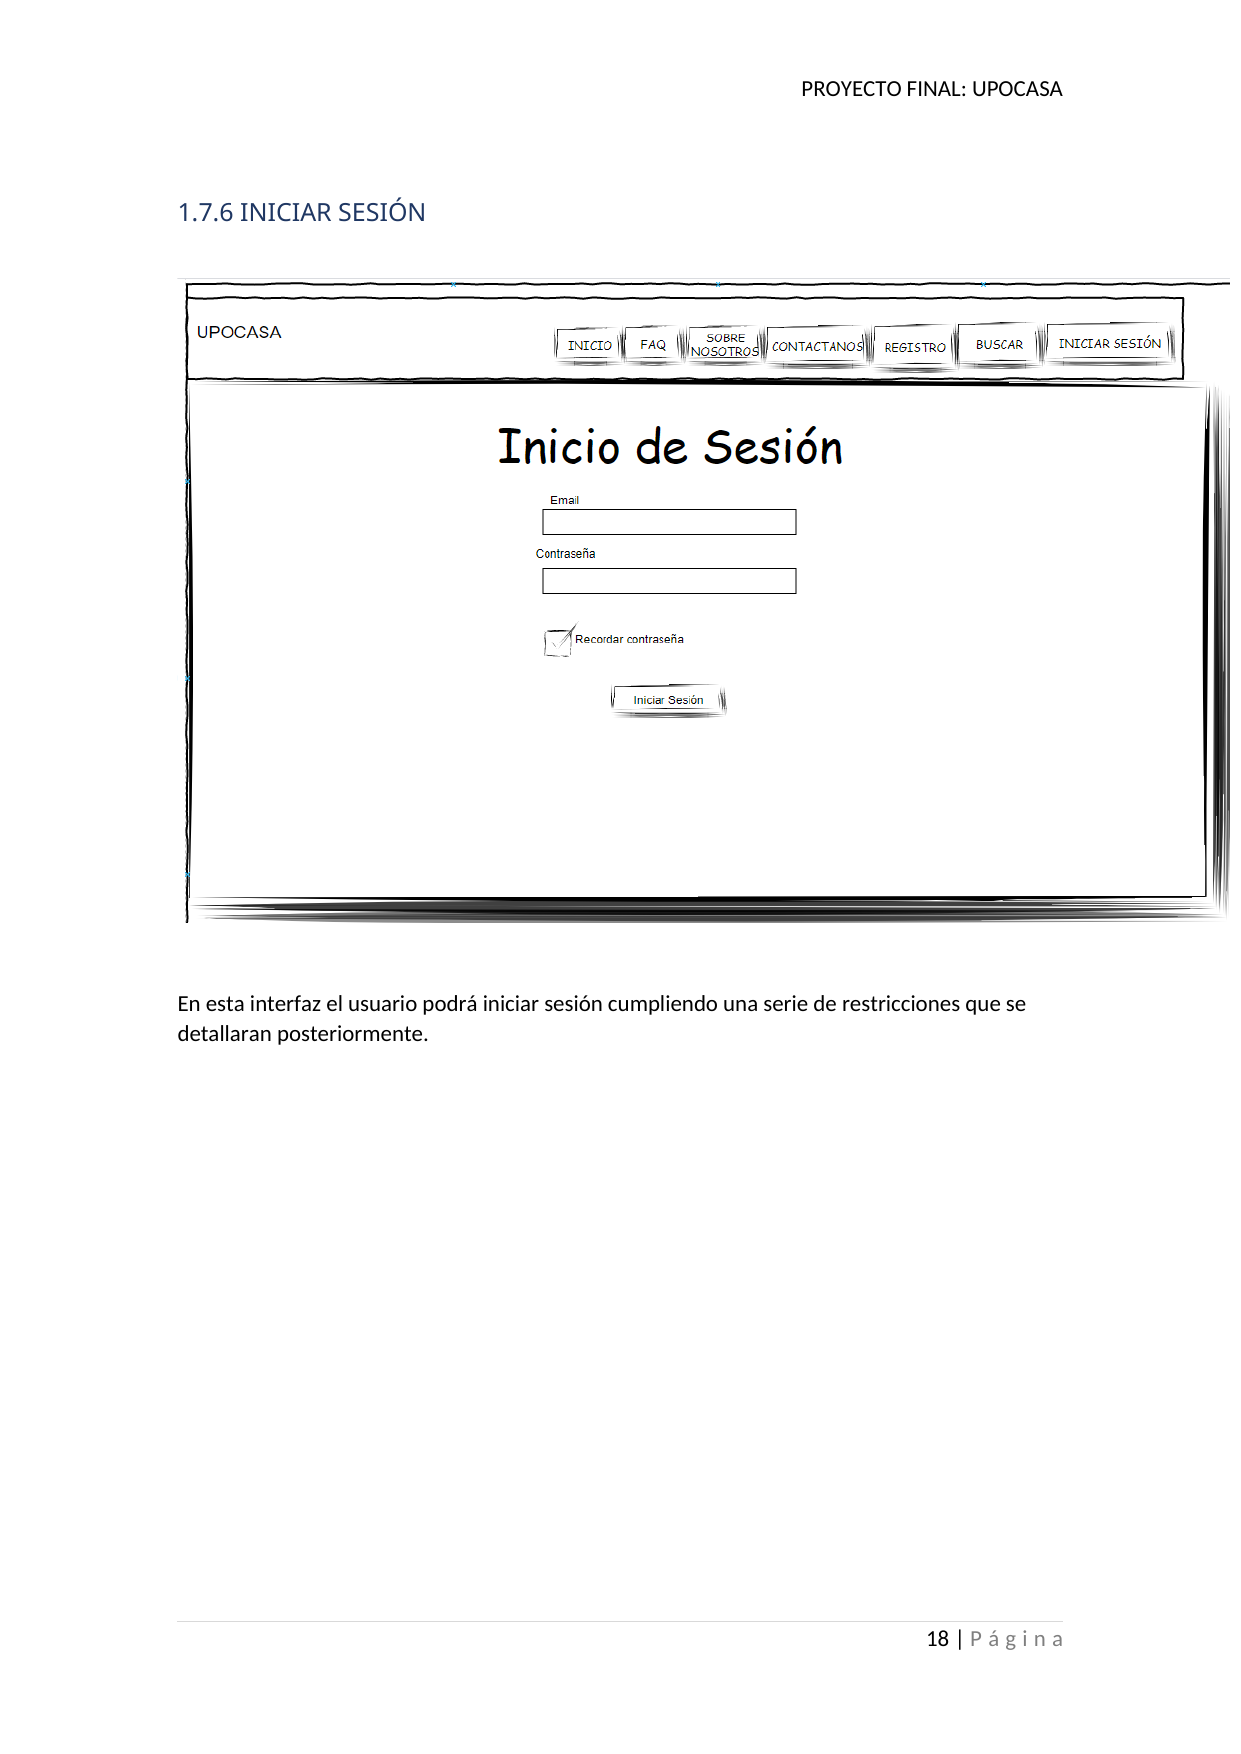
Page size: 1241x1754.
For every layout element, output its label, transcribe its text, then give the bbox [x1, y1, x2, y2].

text En esta interfaz el usuario podrá iniciar sesión cumpliendo una serie de restricciones que se detallaran posteriormente. [177, 989, 1063, 1047]
subtitle INICIAR SESIÓN [177, 194, 1063, 229]
picture [177, 278, 1230, 923]
